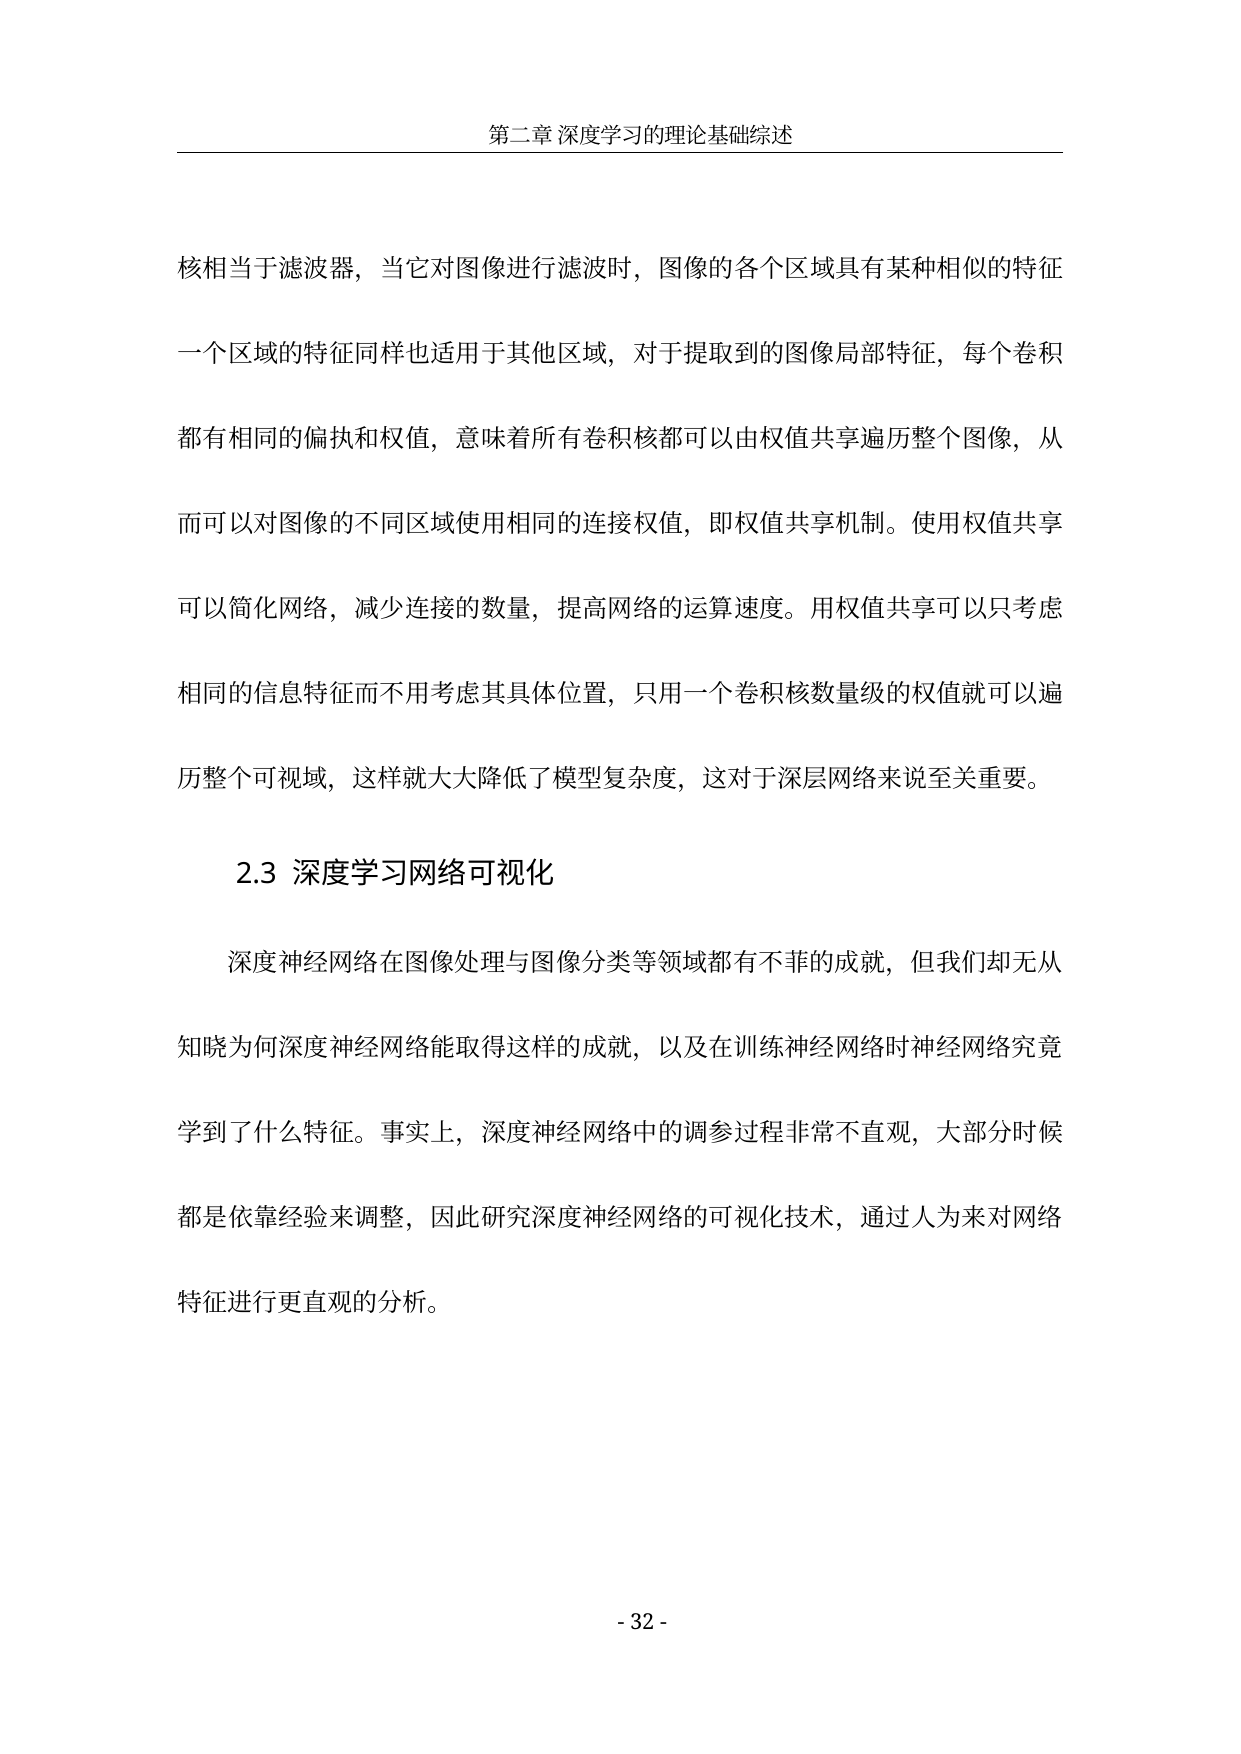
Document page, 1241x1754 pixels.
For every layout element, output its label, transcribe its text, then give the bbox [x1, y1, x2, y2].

subtitle 2.3 深度学习网络可视化 [177, 837, 1063, 905]
text 深度神经网络在图像处理与图像分类等领域都有不菲的成就，但我们却无从知晓为何深度神经网络能取得这样的成就，以及在训练神经网络时神经网络究竟学到了什么特征。事实上，深度神经网络中的调参过程非常不直观，大部分时候都是依靠经验来调整，因此研究深度神经网络的可视化技术，通过人为来对网络特征进行更直观的分析。 [177, 926, 1063, 1335]
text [177, 232, 1063, 811]
